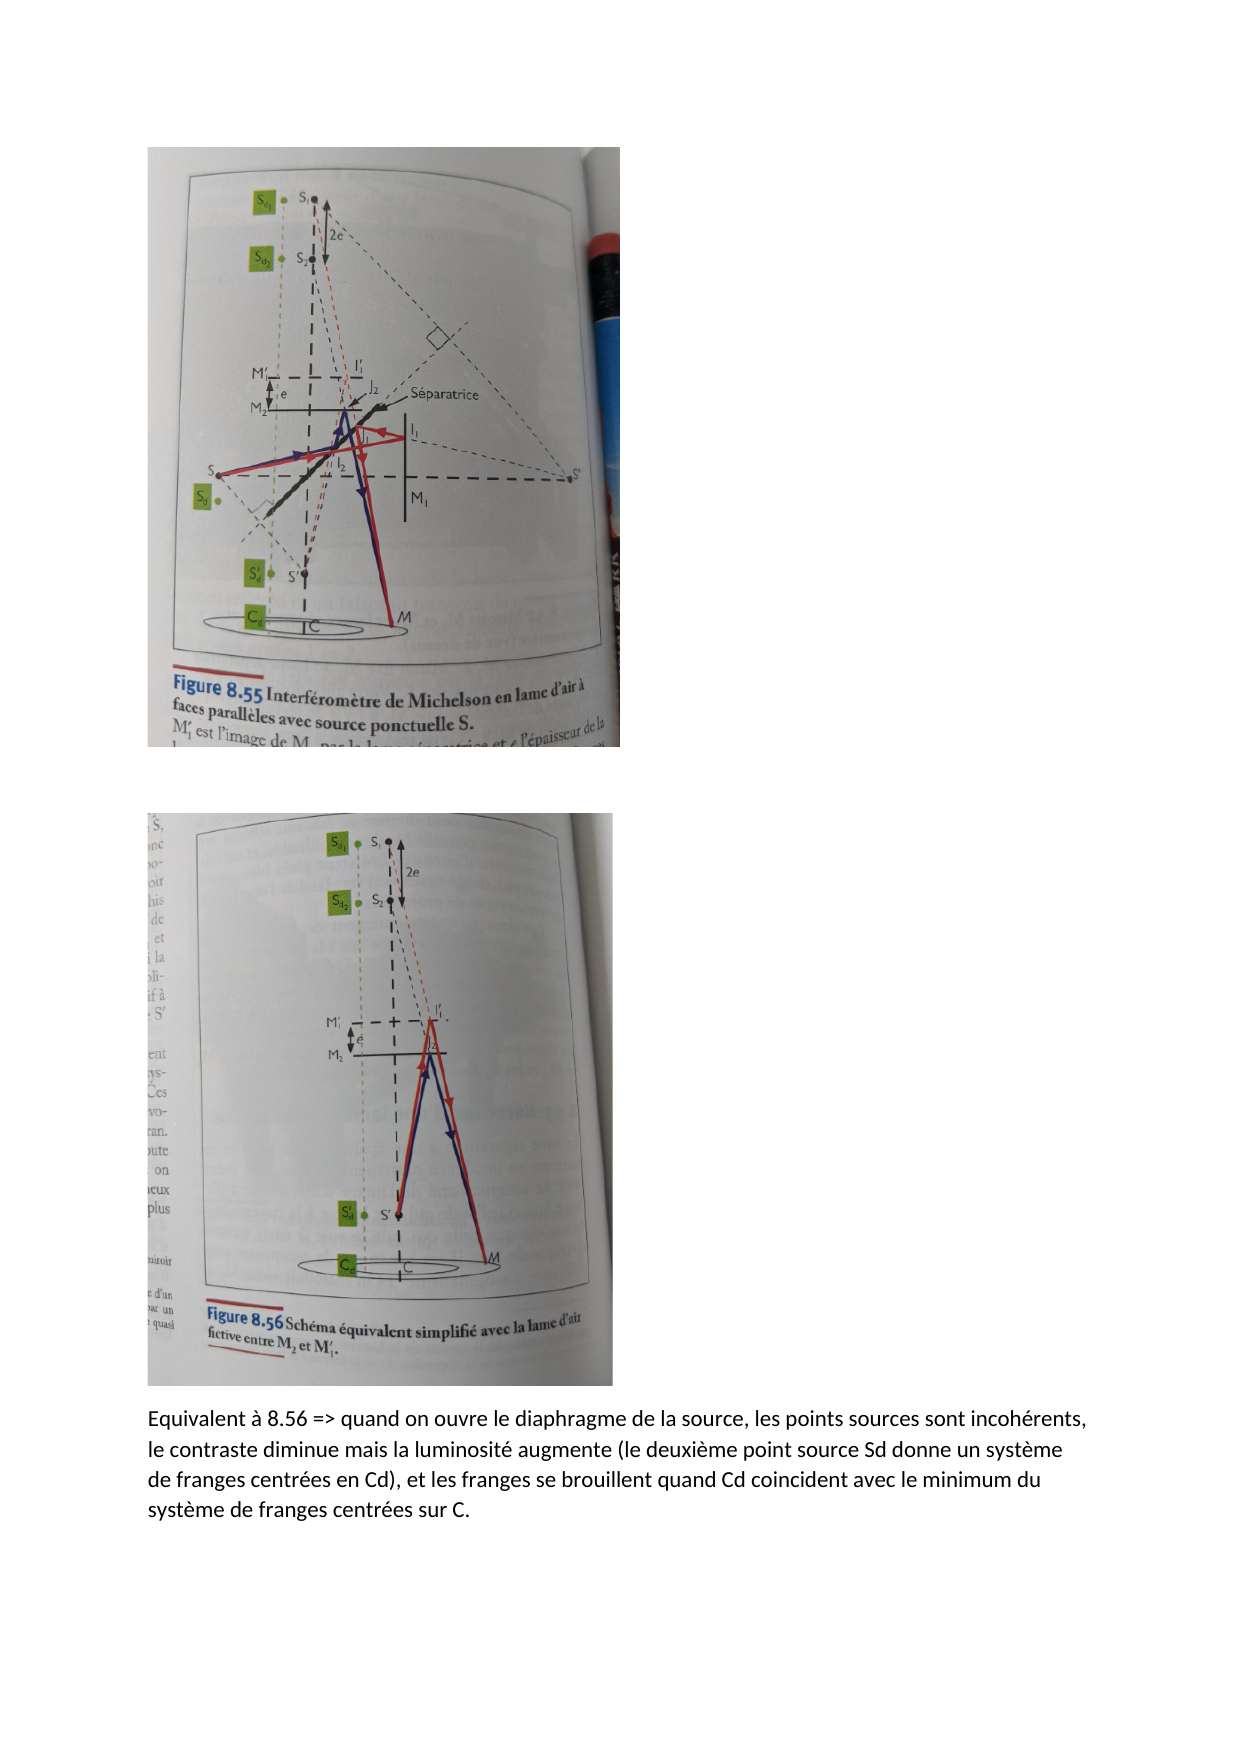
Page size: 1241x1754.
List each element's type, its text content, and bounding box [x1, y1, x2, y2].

picture [147, 813, 613, 1386]
text Equivalent à 8.56 => quand on ouvre le diaphragme de la source, les points sources sont incohérents, le contraste diminue mais la luminosité augmente (le deuxième point source Sd donne un système de franges centrées en Cd), et les franges se brouillent quand Cd coincident avec le minimum du système de franges centrées sur C. [148, 1404, 1093, 1523]
picture [147, 147, 620, 748]
